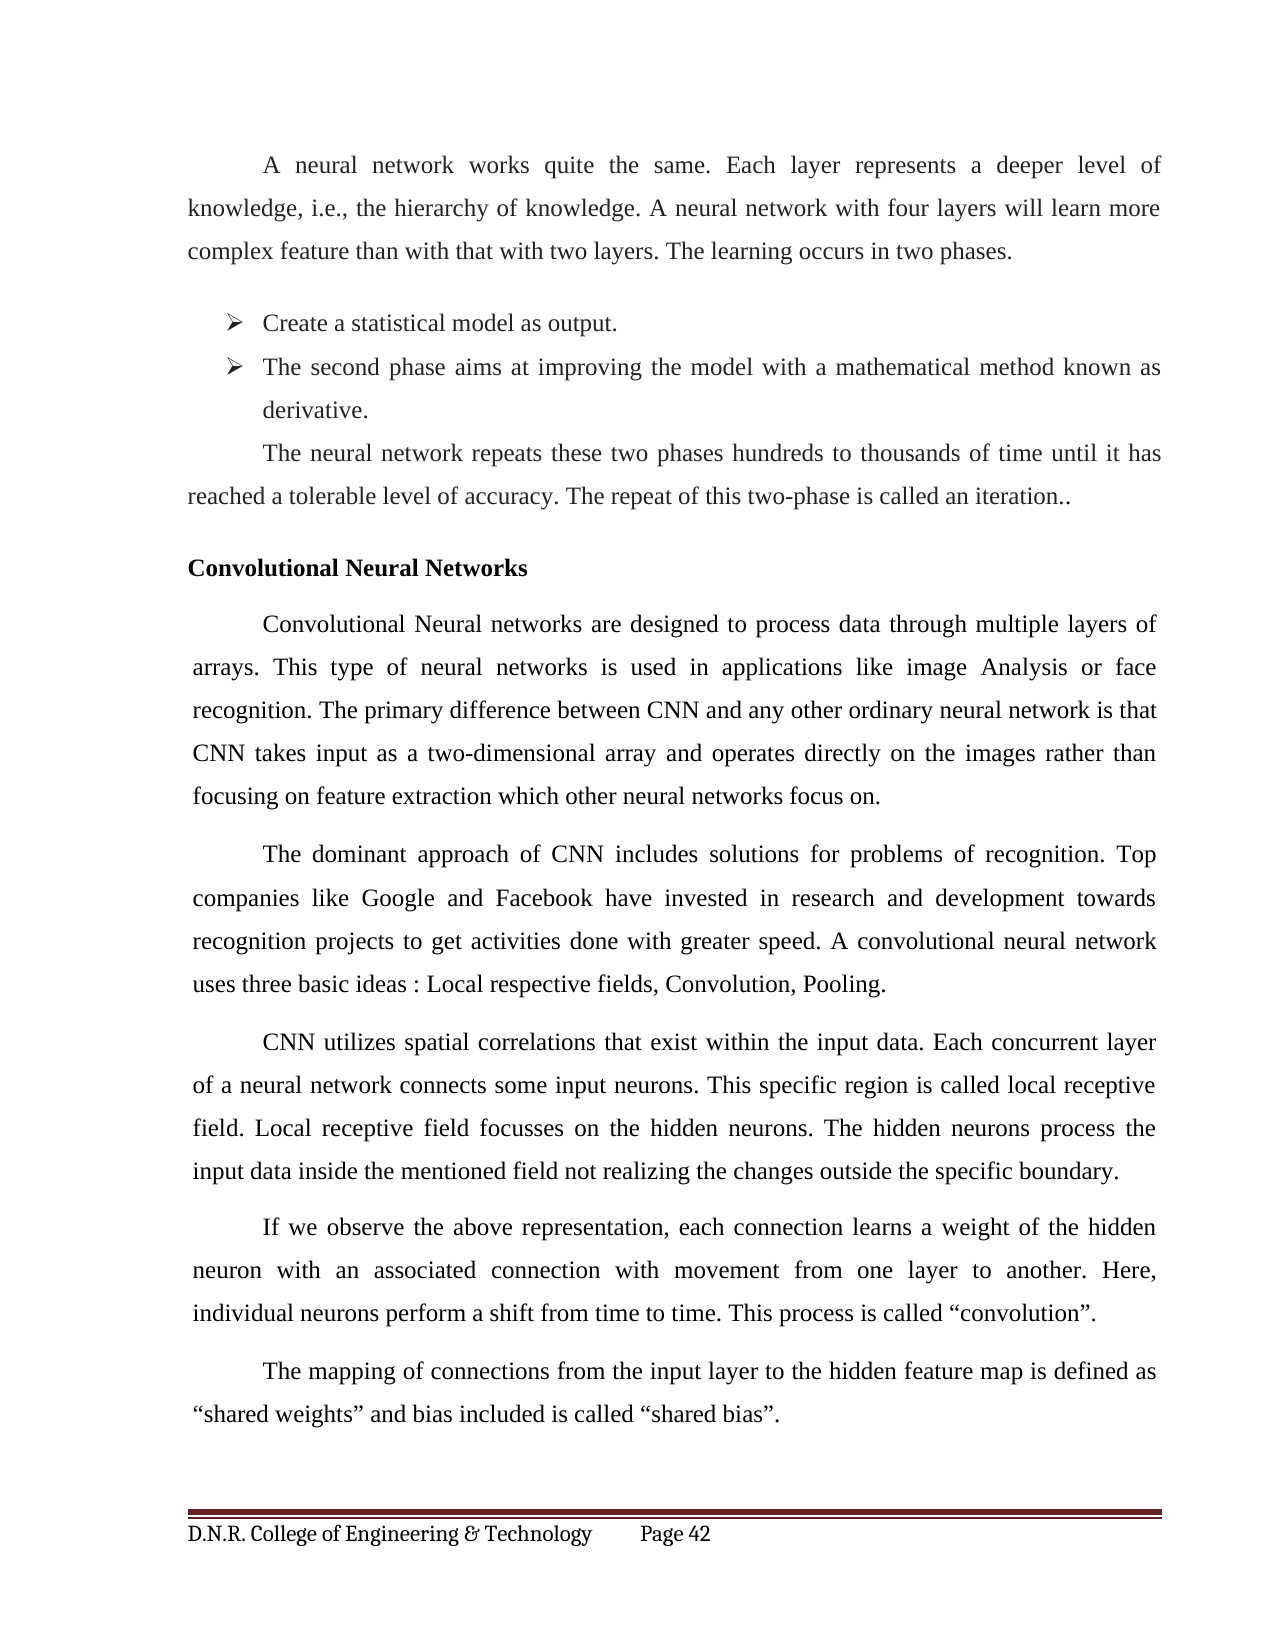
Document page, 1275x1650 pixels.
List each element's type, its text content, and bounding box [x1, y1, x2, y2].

text CNN utilizes spatial correlations that exist within the input data. Each concurrent layer of a neural network connects some input neurons. This specific region is called local receptive field. Local receptive field focusses on the hidden neurons. The hidden neurons process the input data inside the mentioned field not realizing the changes outside the specific boundary. [192, 1027, 1157, 1185]
text A neural network works quite the same. Each layer represents a deeper level of knowledge, i.e., the hierarchy of knowledge. A neural network with four layers will learn more complex feature than with that with two layers. The learning occurs in two phases. [187, 150, 1162, 265]
text Convolutional Neural networks are designed to process data through multiple layers of arrays. This type of neural networks is used in applications like image Analysis or face recognition. The primary difference between CNN and any other ordinary neural network is that CNN takes input as a two-dimensional array and operates directly on the images rather than focusing on feature extraction which other neural networks focus on. [192, 609, 1157, 810]
list Create a statistical model as output. [225, 308, 1162, 337]
text The neural network repeats these two phases hundreds to thousands of time until it has reached a tolerable level of accuracy. The repeat of this two-phase is called an iteration.. [187, 438, 1162, 510]
text If we observe the above representation, each connection learns a weight of the hidden neuron with an associated connection with movement from one layer to another. Here, individual neurons perform a shift from time to time. This process is called “convolution”. [192, 1212, 1157, 1327]
text The mapping of connections from the input layer to the hidden feature map is defined as “shared weights” and bias included is called “shared bias”. [192, 1356, 1157, 1428]
list The second phase aims at improving the model with a mathematical method known as derivative. [225, 352, 1162, 423]
subtitle Convolutional Neural Networks [187, 553, 1162, 582]
text The dominant approach of CNN includes solutions for problems of recognition. Top companies like Google and Facebook have invested in research and development towards recognition projects to get activities done with greater speed. A convolutional neural network uses three basic ideas : Local respective fields, Convolution, Pooling. [192, 839, 1157, 998]
